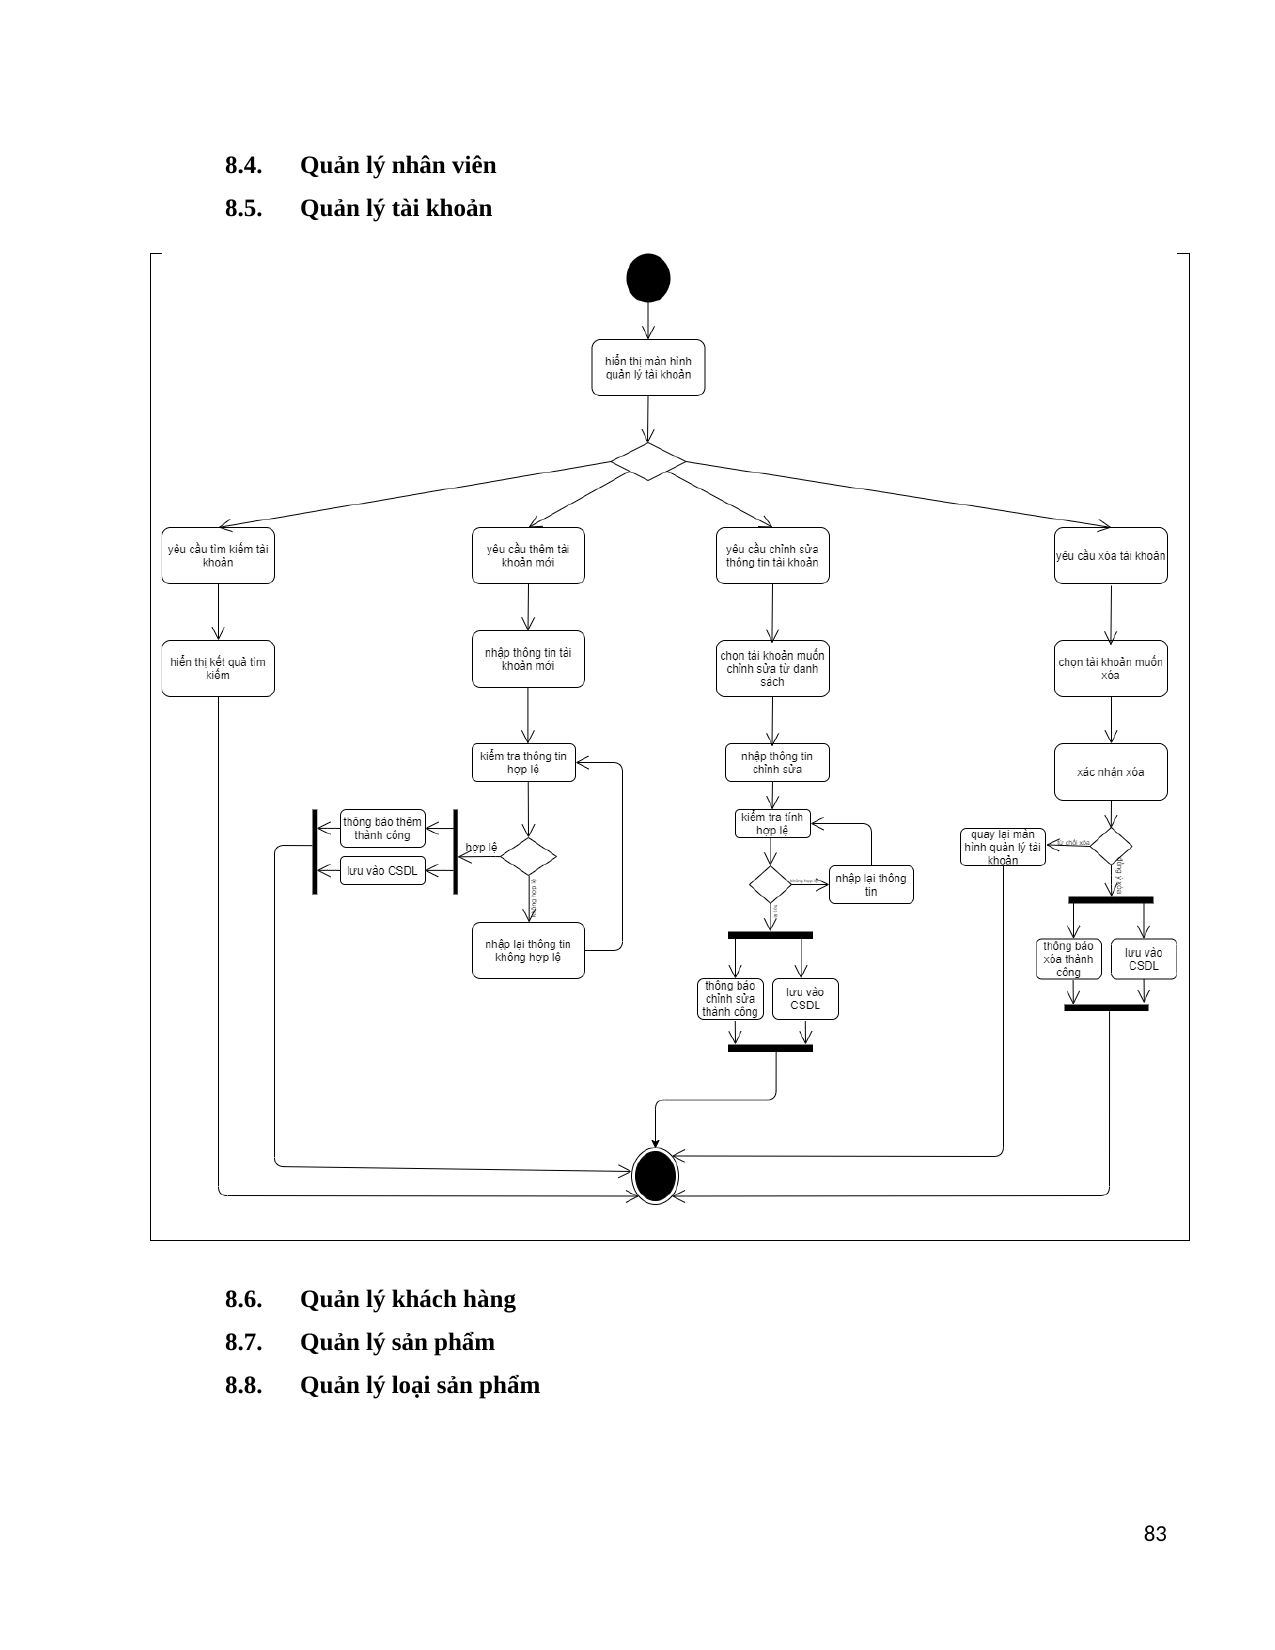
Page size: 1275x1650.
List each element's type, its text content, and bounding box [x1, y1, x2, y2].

list Quản lý loại sản phẩm [225, 1370, 1167, 1399]
picture [161, 253, 1177, 1210]
list Quản lý nhân viên [225, 150, 1167, 179]
list Quản lý sản phẩm [225, 1327, 1167, 1356]
table_header [151, 254, 1189, 1240]
list Quản lý tài khoản [225, 193, 1167, 222]
list Quản lý khách hàng [225, 1284, 1167, 1313]
